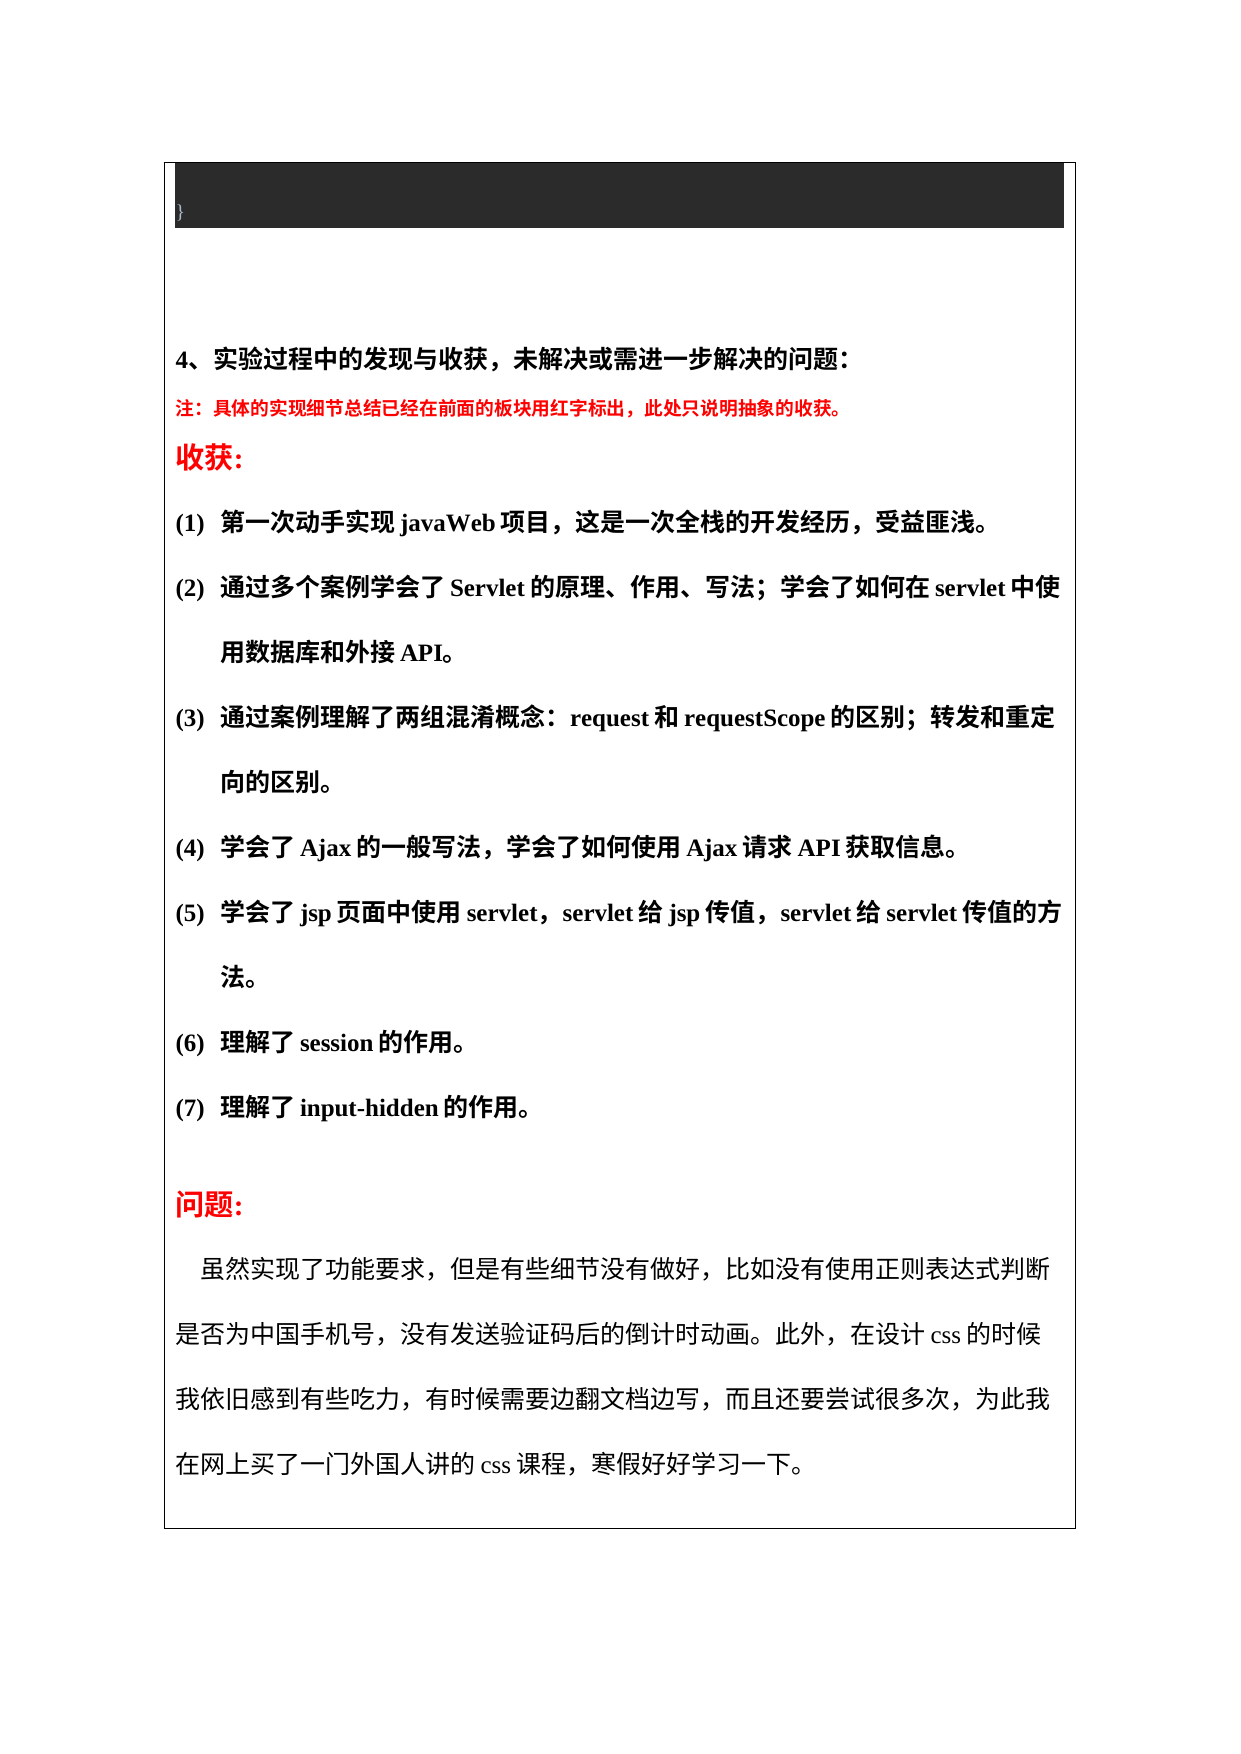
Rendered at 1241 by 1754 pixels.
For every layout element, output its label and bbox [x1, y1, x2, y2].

table_cell [165, 163, 1075, 1528]
